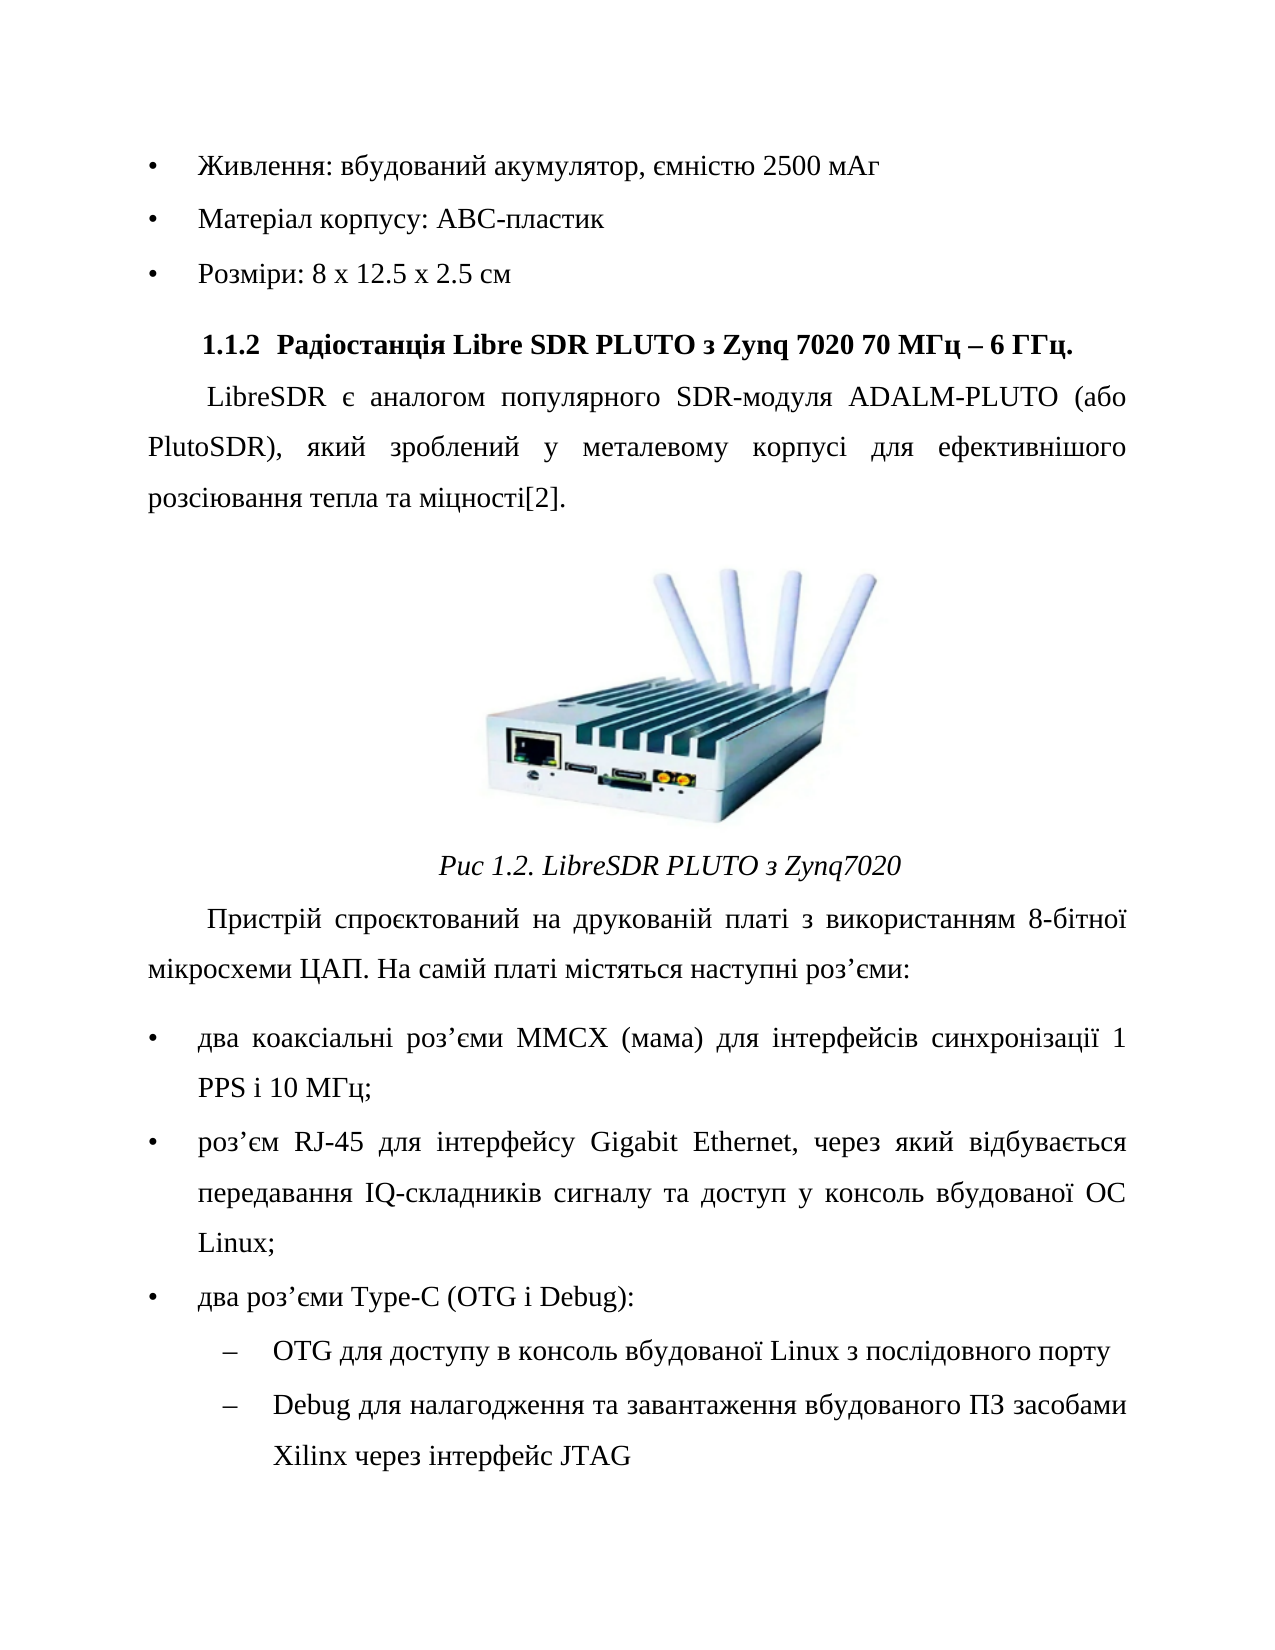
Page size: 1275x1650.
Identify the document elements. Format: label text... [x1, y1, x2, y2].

text Пристрій спроєктований на друкованій платі з використанням 8-бітної мікросхеми ЦАП. На самій платі містяться наступні роз’єми: [148, 901, 1127, 984]
picture [433, 548, 907, 836]
subtitle Радіостанція Libre SDR PLUTO з Zynq 7020 70 МГц – 6 ГГц. [148, 327, 1127, 360]
list роз’єм RJ-45 для інтерфейсу Gigabit Ethernet, через який відбувається передавання IQ-складників сигналу та доступ у консоль вбудованої ОС Linux; [148, 1124, 1127, 1259]
list Розміри: 8 x 12.5 x 2.5 см [148, 256, 1127, 289]
list два коаксіальні роз’єми MMCX (мама) для інтерфейсів синхронізації 1 PPS і 10 МГц; [148, 1020, 1127, 1104]
text LibreSDR є аналогом популярного SDR-модуля ADALM-PLUTO (або PlutoSDR), який зроблений у металевому корпусі для ефективнішого розсіювання тепла та міцності[2]. [148, 379, 1127, 513]
text Рис 1.2. LibreSDR PLUTO з Zynq7020 [148, 848, 1127, 882]
list Debug для налагодження та завантаження вбудованого ПЗ засобами Xilinx через інтерфейс JTAG [223, 1387, 1127, 1471]
list Живлення: вбудований акумулятор, ємністю 2500 мАг [148, 148, 1127, 181]
list два роз’єми Type-C (OTG і Debug): [148, 1279, 1127, 1313]
list OTG для доступу в консоль вбудованої Linux з послідовного порту [223, 1333, 1127, 1367]
list Матеріал корпусу: АВС-пластик [148, 202, 1127, 235]
